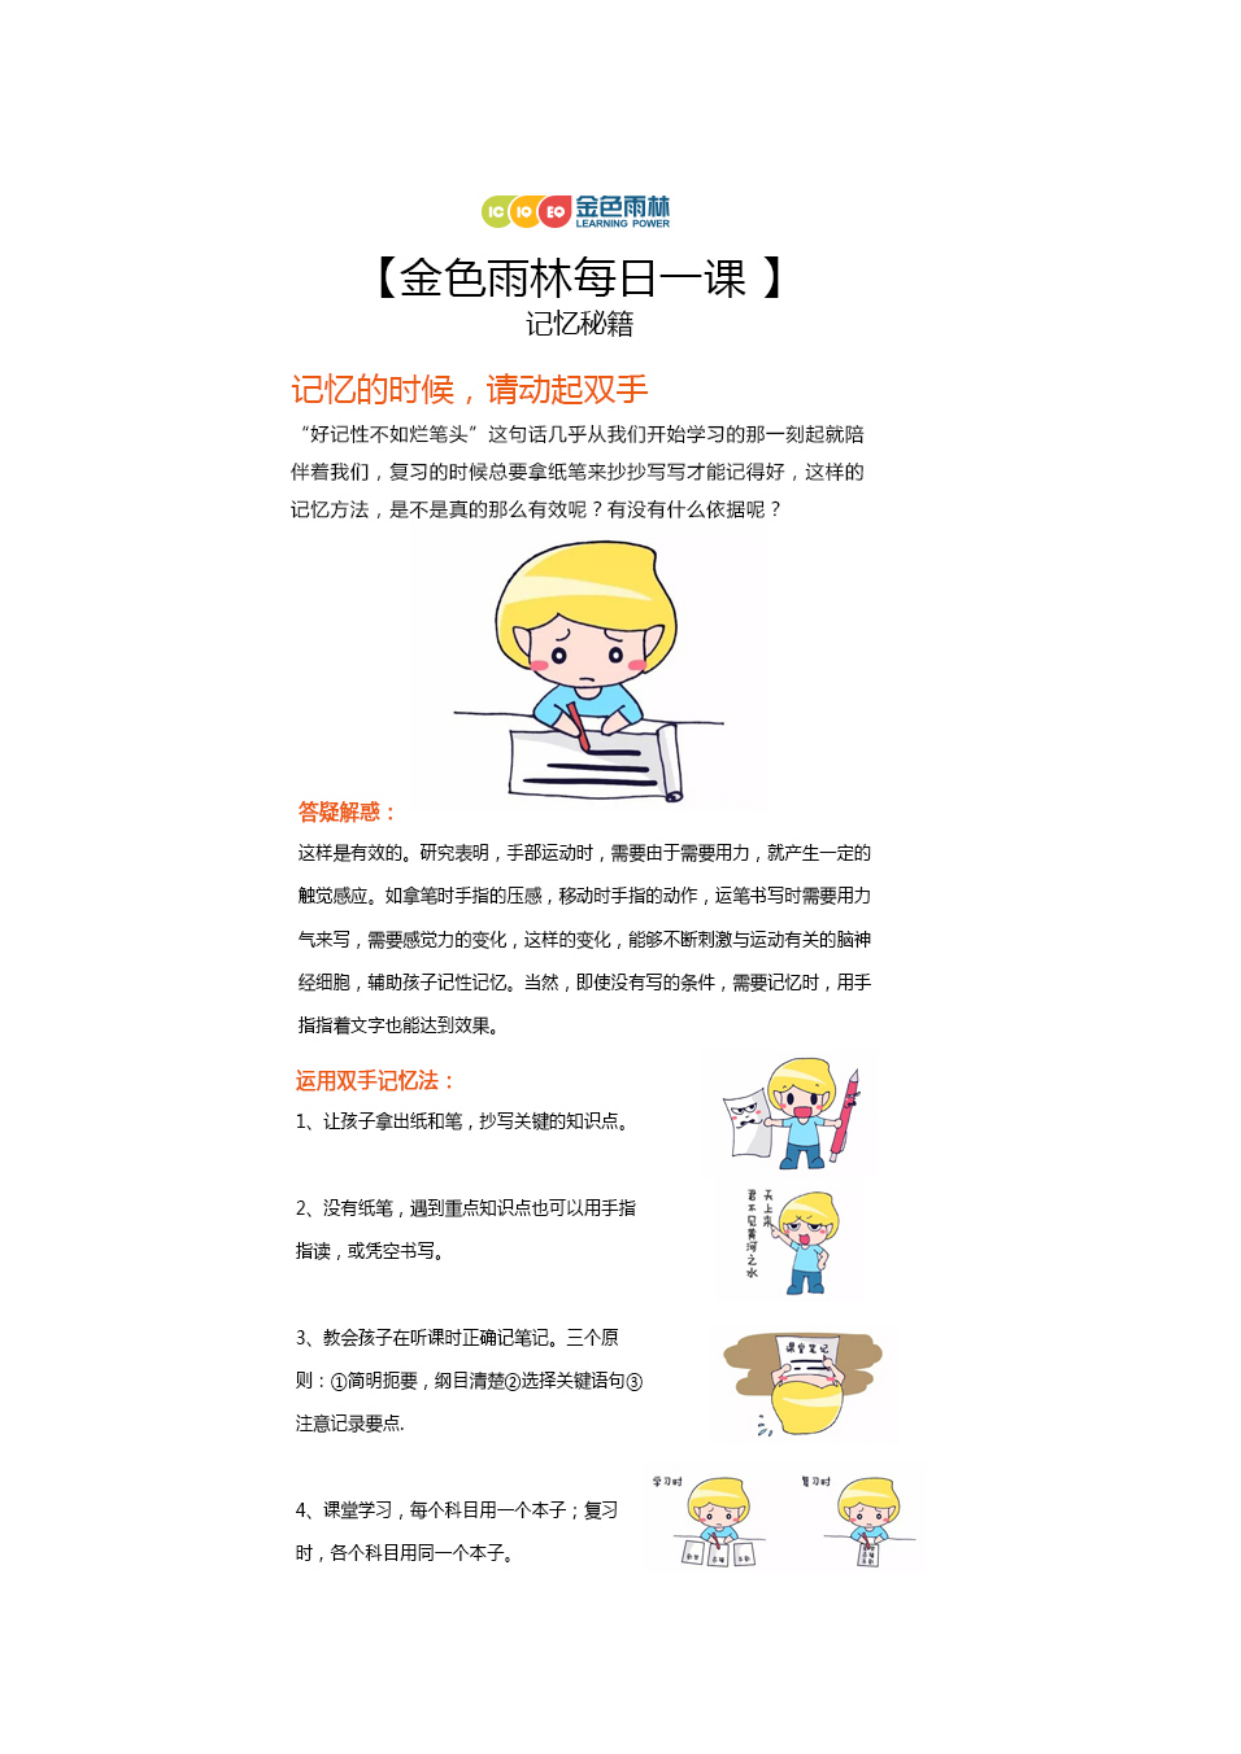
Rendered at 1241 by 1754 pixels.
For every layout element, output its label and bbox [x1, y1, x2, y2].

picture [187, 172, 966, 1582]
